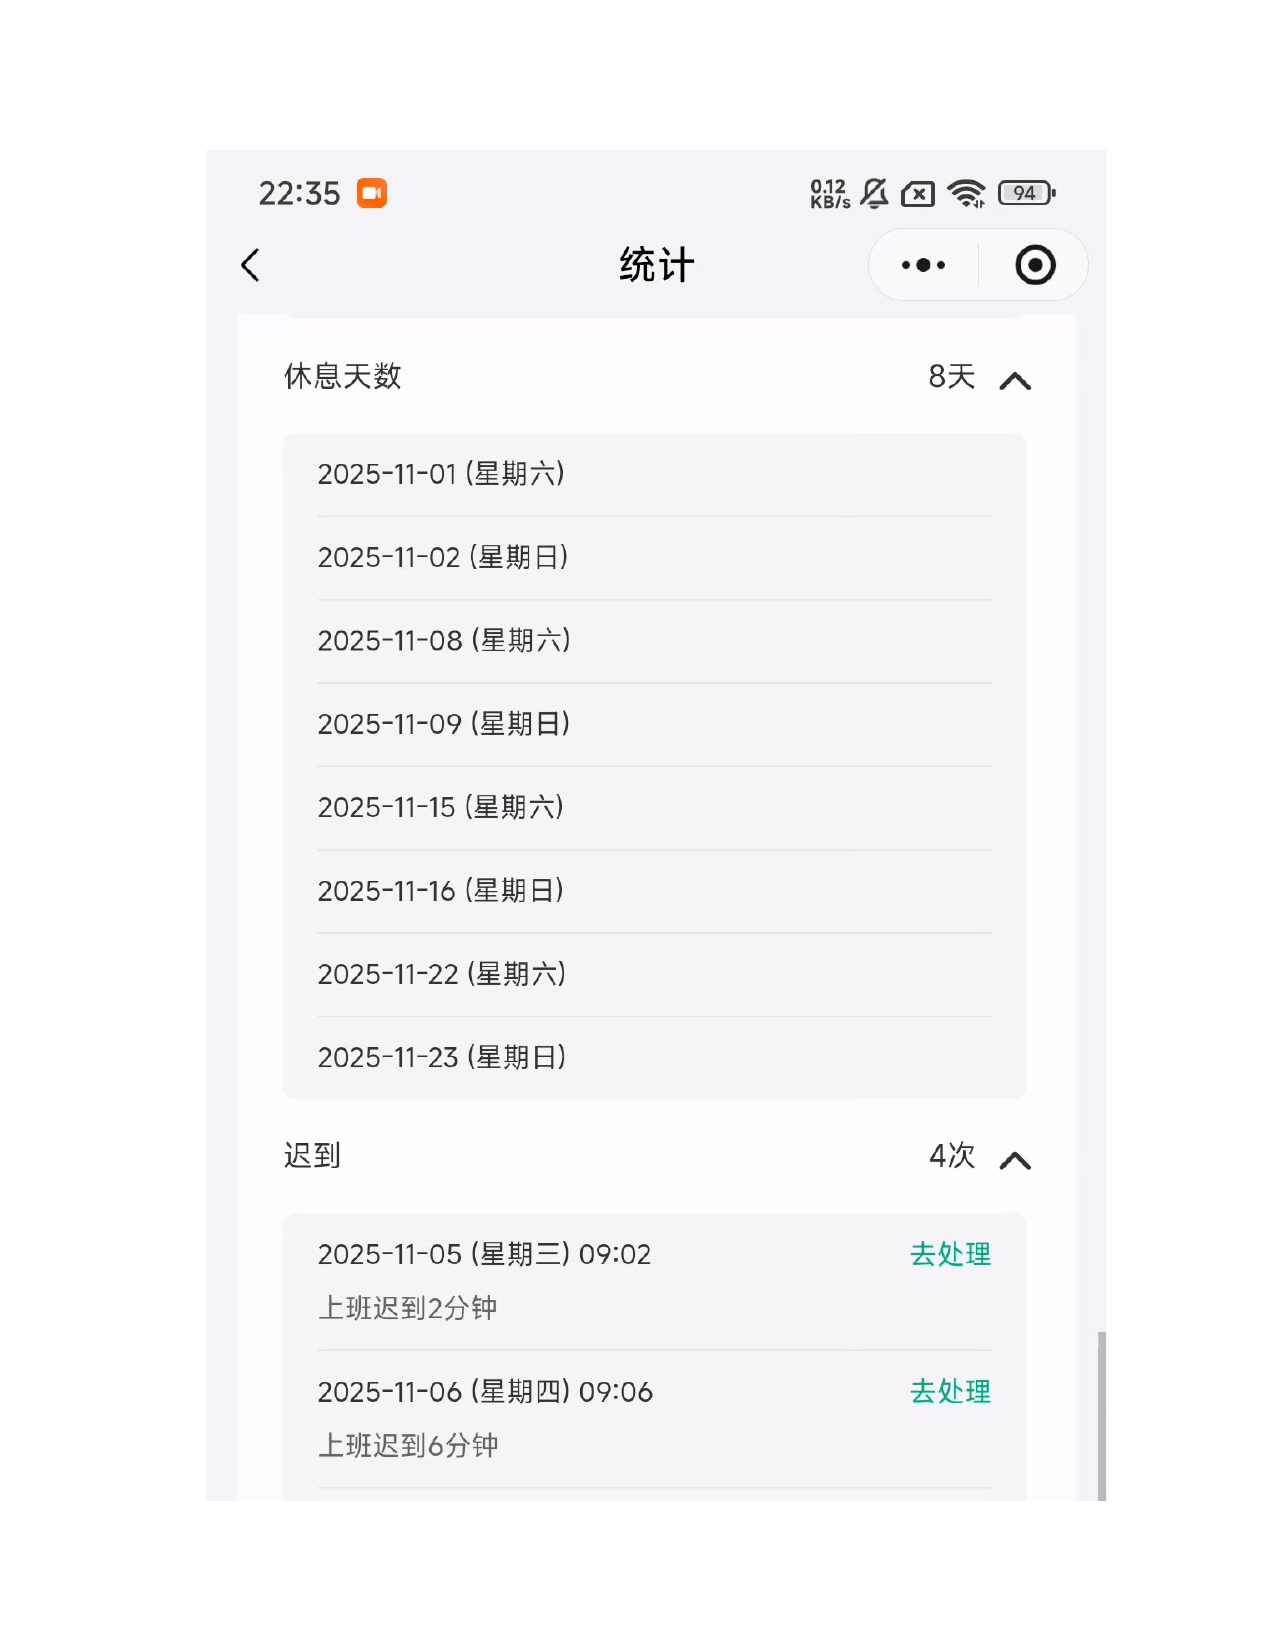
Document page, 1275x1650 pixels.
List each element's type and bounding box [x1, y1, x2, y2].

picture [206, 150, 1107, 1501]
